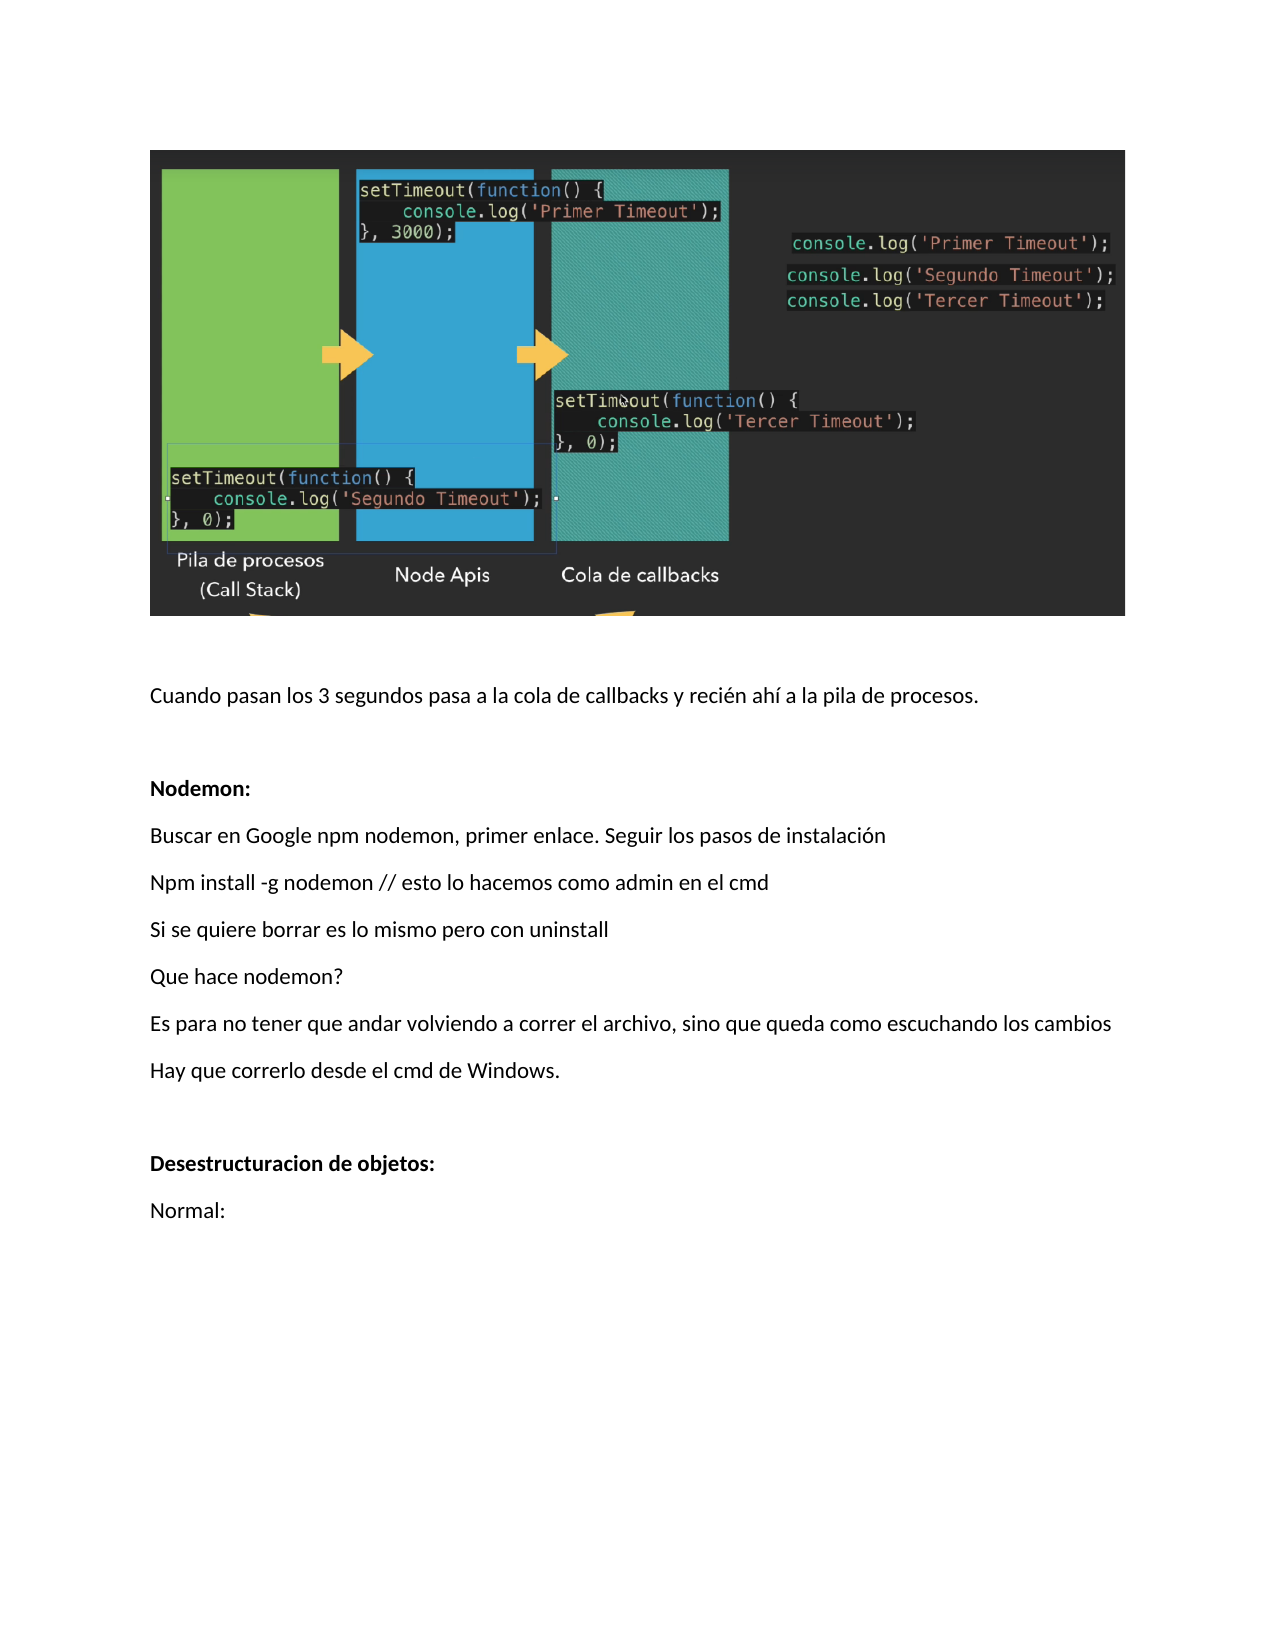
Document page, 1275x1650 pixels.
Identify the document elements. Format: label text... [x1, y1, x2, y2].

text Cuando pasan los 3 segundos pasa a la cola de callbacks y recién ahí a la pila de procesos. [150, 681, 1125, 709]
text Desestructuracion de objetos: [150, 1149, 1125, 1178]
text Que hace nodemon? [150, 962, 1125, 990]
text Nodemon: [150, 774, 1125, 803]
text Es para no tener que andar volviendo a correr el archivo, sino que queda como escuchando los cambios [150, 1009, 1125, 1037]
text Npm install -g nodemon // esto lo hacemos como admin en el cmd [150, 868, 1125, 896]
text Normal: [150, 1196, 1125, 1224]
text Si se quiere borrar es lo mismo pero con uninstall [150, 915, 1125, 943]
text Hay que correrlo desde el cmd de Windows. [150, 1056, 1125, 1084]
picture [150, 150, 1125, 616]
text Buscar en Google npm nodemon, primer enlace. Seguir los pasos de instalación [150, 821, 1125, 849]
